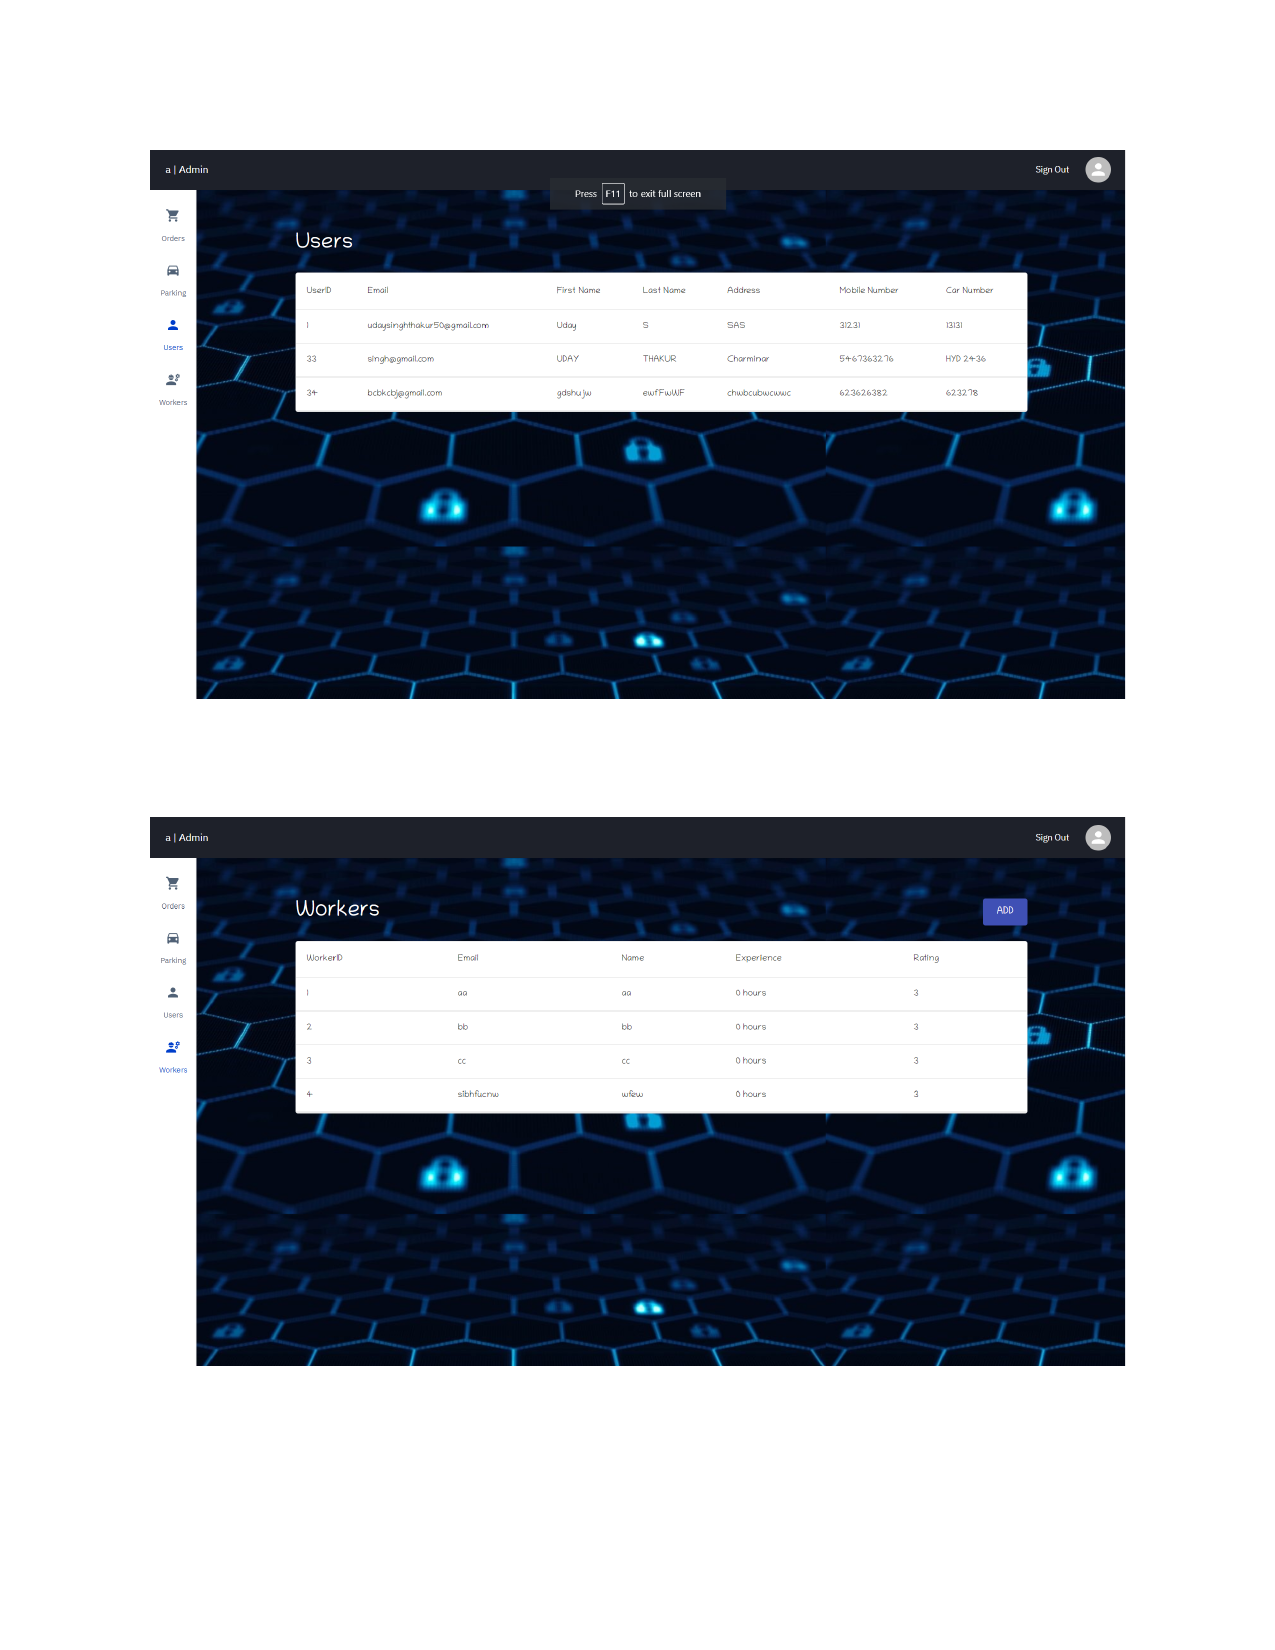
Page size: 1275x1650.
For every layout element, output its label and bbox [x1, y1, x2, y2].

picture [150, 817, 1125, 1366]
picture [150, 150, 1125, 699]
